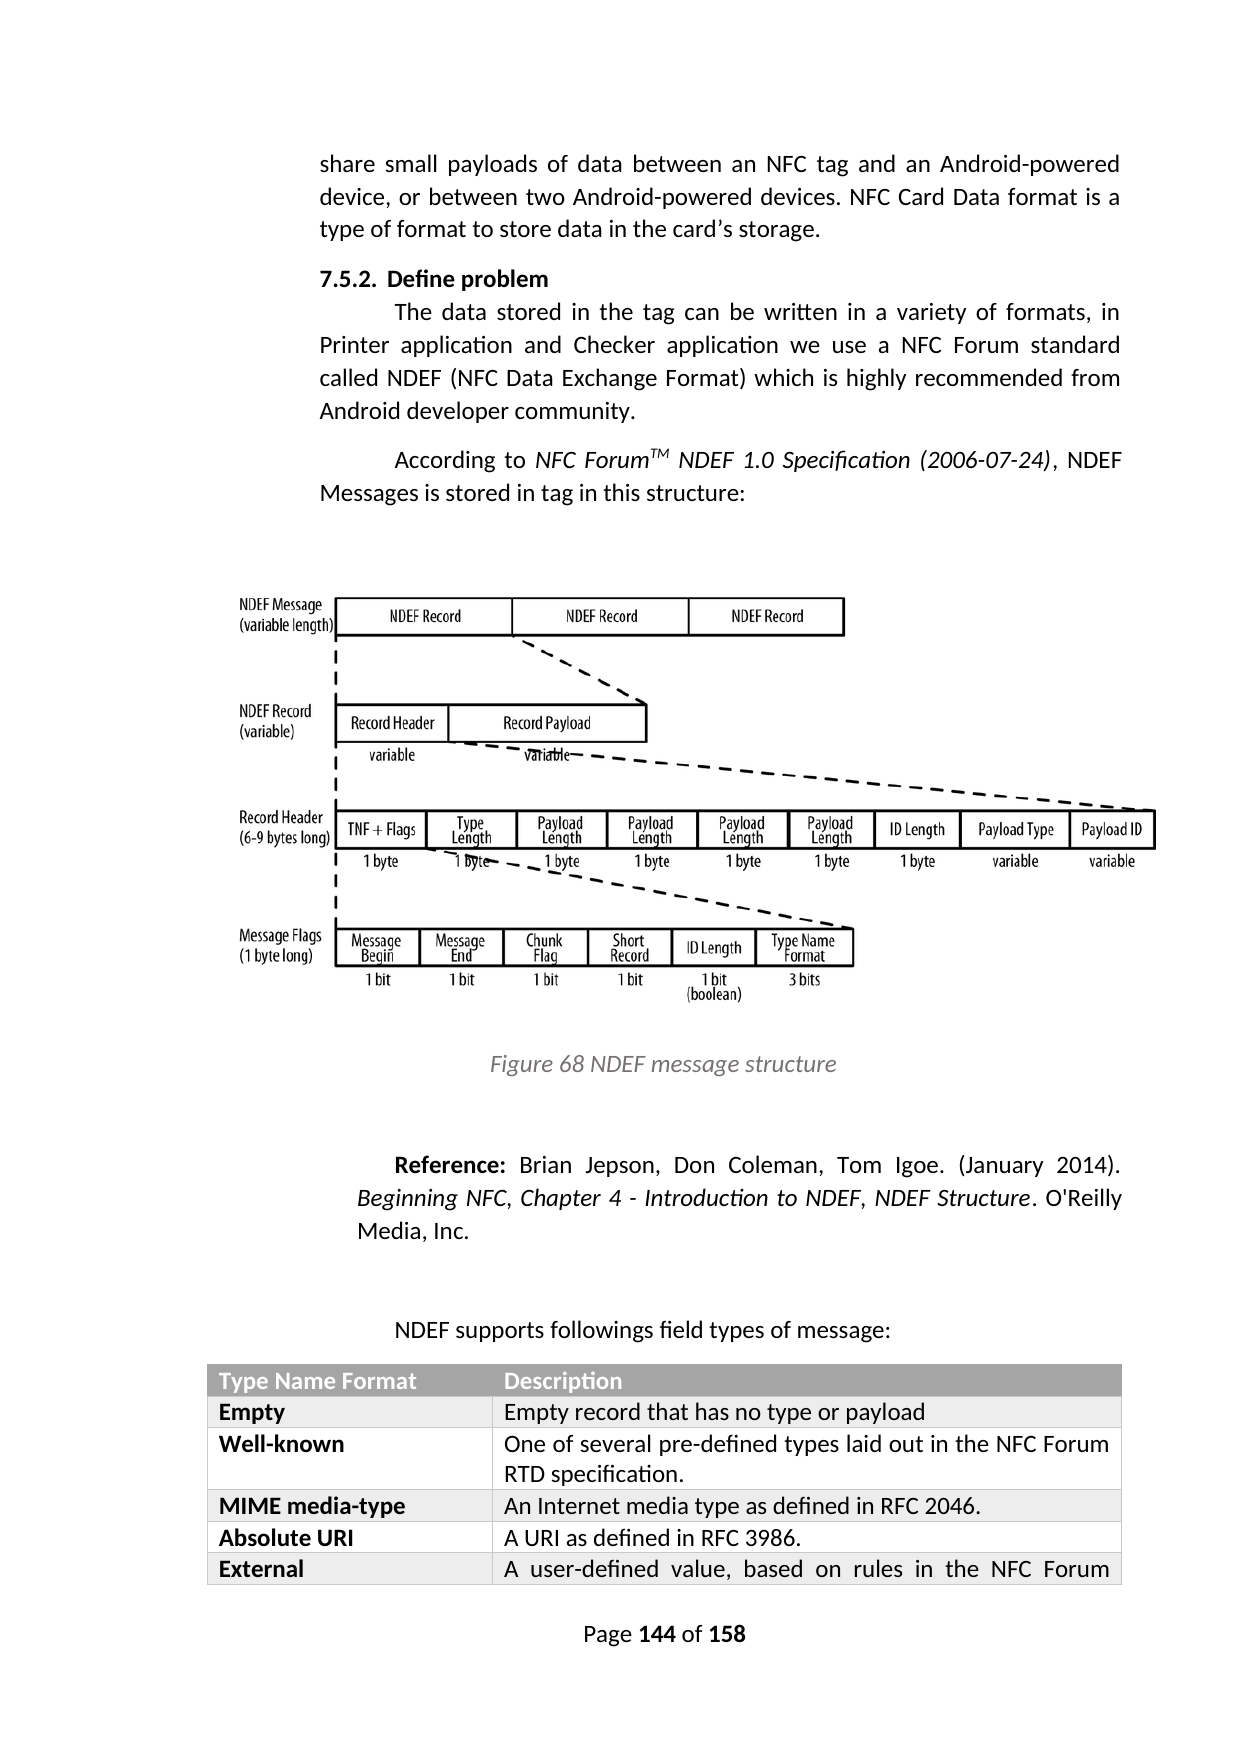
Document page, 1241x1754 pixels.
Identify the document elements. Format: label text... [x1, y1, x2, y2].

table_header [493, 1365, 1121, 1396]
subtitle Define problem [319, 263, 1122, 294]
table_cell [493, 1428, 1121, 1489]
text The data stored in the tag can be written in a variety of formats, in Printer application and Checker application we use a NFC Forum standard called NDEF (NFC Data Exchange Format) which is highly recommended from Android developer community. [319, 296, 1122, 425]
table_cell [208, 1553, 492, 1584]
text Reference: Brian Jepson, Don Coleman, Tom Igoe. (January 2014). Beginning NFC, Chapter 4 - Introduction to NDEF, NDEF Structure. O'Reilly Media, Inc. [357, 1149, 1122, 1246]
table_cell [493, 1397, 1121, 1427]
text According to NFC ForumTM NDEF 1.0 Specification (2006-07-24), NDEF Messages is stored in tag in this structure: [319, 444, 1122, 508]
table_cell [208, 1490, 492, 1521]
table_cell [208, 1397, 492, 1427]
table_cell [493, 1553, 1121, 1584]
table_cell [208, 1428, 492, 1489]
text NDEF supports followings field types of message: [319, 1314, 1122, 1345]
picture [206, 576, 1181, 1030]
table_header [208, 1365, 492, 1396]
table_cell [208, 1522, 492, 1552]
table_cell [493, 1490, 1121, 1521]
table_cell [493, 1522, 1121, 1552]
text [319, 148, 1122, 244]
